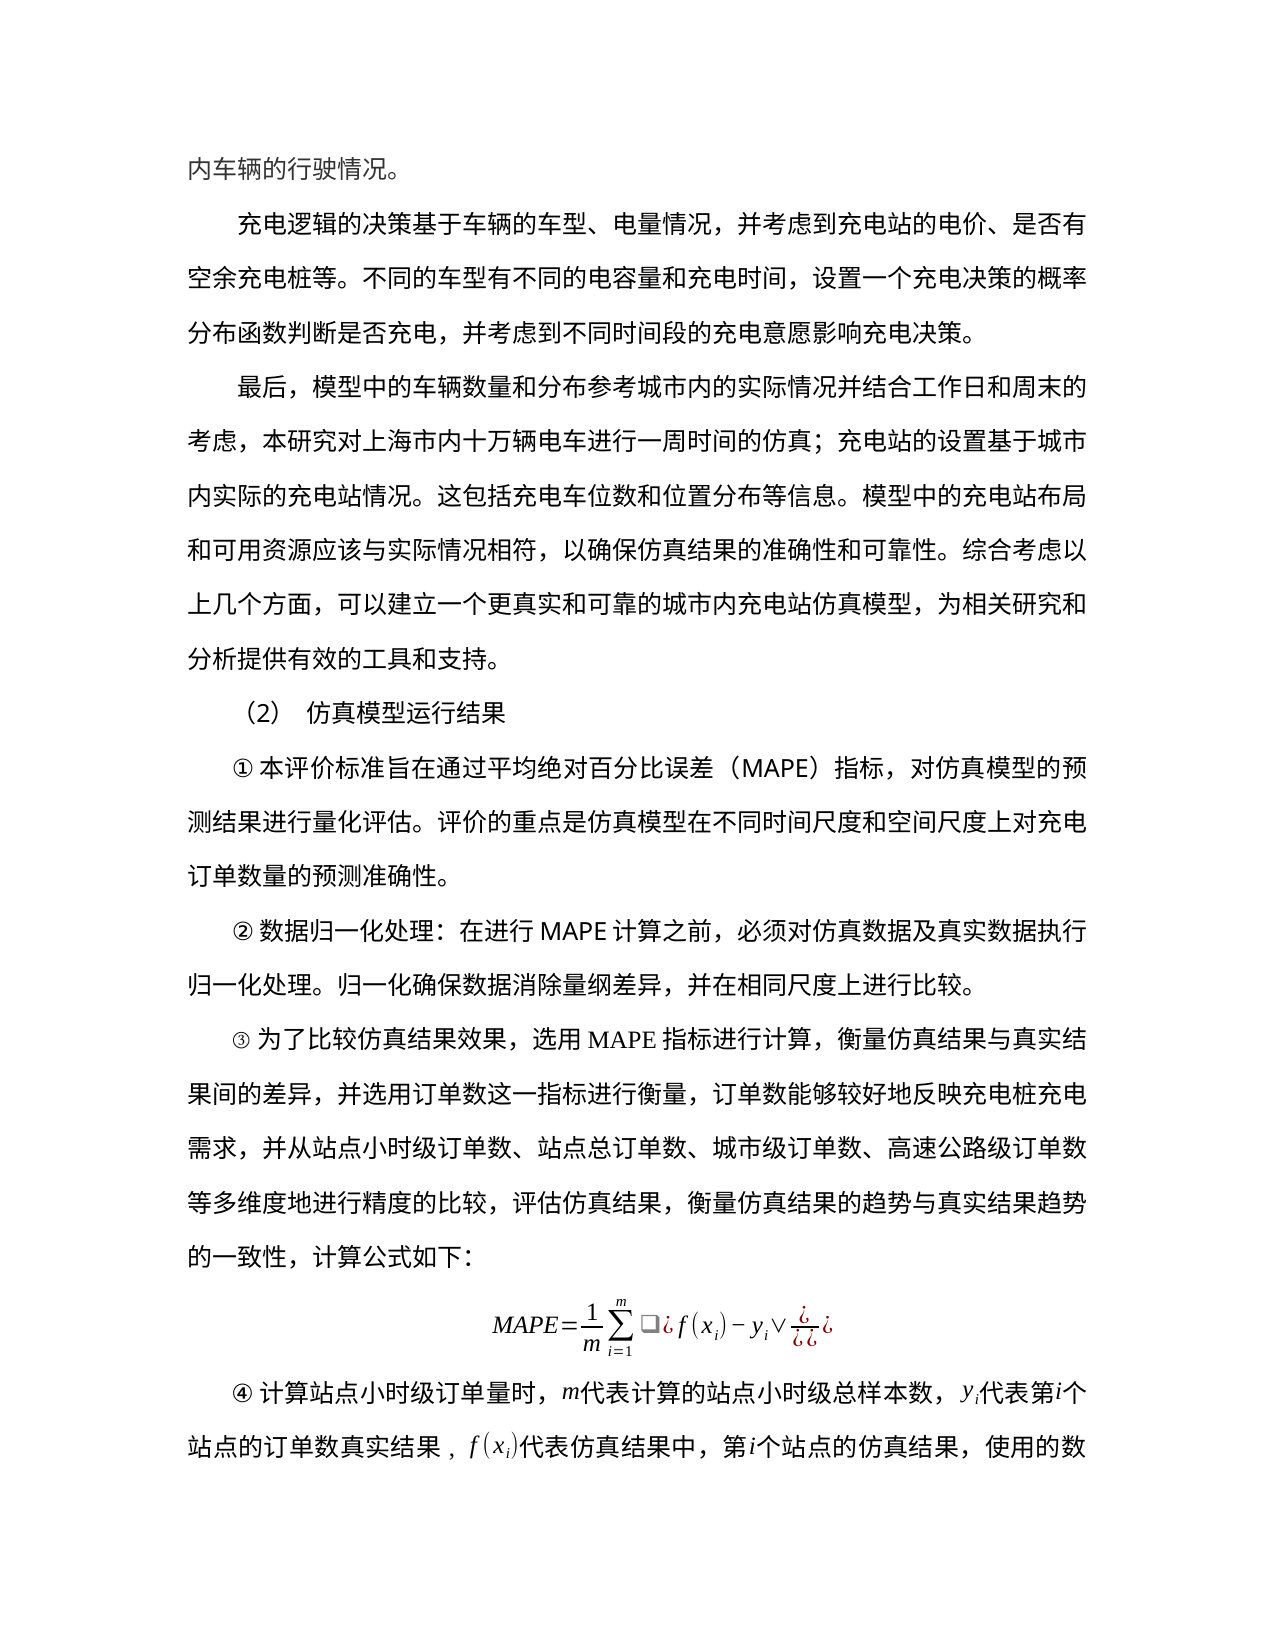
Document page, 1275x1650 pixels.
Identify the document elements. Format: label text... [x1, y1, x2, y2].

text ③ 为了比较仿真结果效果，选用MAPE指标进行计算，衡量仿真结果与真实结果间的差异，并选用订单数这一指标进行衡量，订单数能够较好地反映充电桩充电需求，并从站点小时级订单数、站点总订单数、城市级订单数、高速公路级订单数等多维度地进行精度的比较，评估仿真结果，衡量仿真结果的趋势与真实结果趋势的一致性，计算公式如下： [187, 1020, 1087, 1274]
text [187, 1373, 1087, 1464]
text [187, 150, 1087, 186]
list 仿真模型运行结果 [231, 694, 1087, 730]
text ②数据归一化处理：在进行MAPE计算之前，必须对仿真数据及真实数据执行归一化处理。归一化确保数据消除量纲差异，并在相同尺度上进行比较。 [187, 911, 1087, 1002]
text 最后，模型中的车辆数量和分布参考城市内的实际情况并结合工作日和周末的考虑，本研究对上海市内十万辆电车进行一周时间的仿真；充电站的设置基于城市内实际的充电站情况。这包括充电车位数和位置分布等信息。模型中的充电站布局和可用资源应该与实际情况相符，以确保仿真结果的准确性和可靠性。综合考虑以上几个方面，可以建立一个更真实和可靠的城市内充电站仿真模型，为相关研究和分析提供有效的工具和支持。 [187, 367, 1087, 676]
text 充电逻辑的决策基于车辆的车型、电量情况，并考虑到充电站的电价、是否有空余充电桩等。不同的车型有不同的电容量和充电时间，设置一个充电决策的概率分布函数判断是否充电，并考虑到不同时间段的充电意愿影响充电决策。 [187, 204, 1087, 349]
text ①本评价标准旨在通过平均绝对百分比误差（MAPE）指标，对仿真模型的预测结果进行量化评估。评价的重点是仿真模型在不同时间尺度和空间尺度上对充电订单数量的预测准确性。 [187, 748, 1087, 893]
